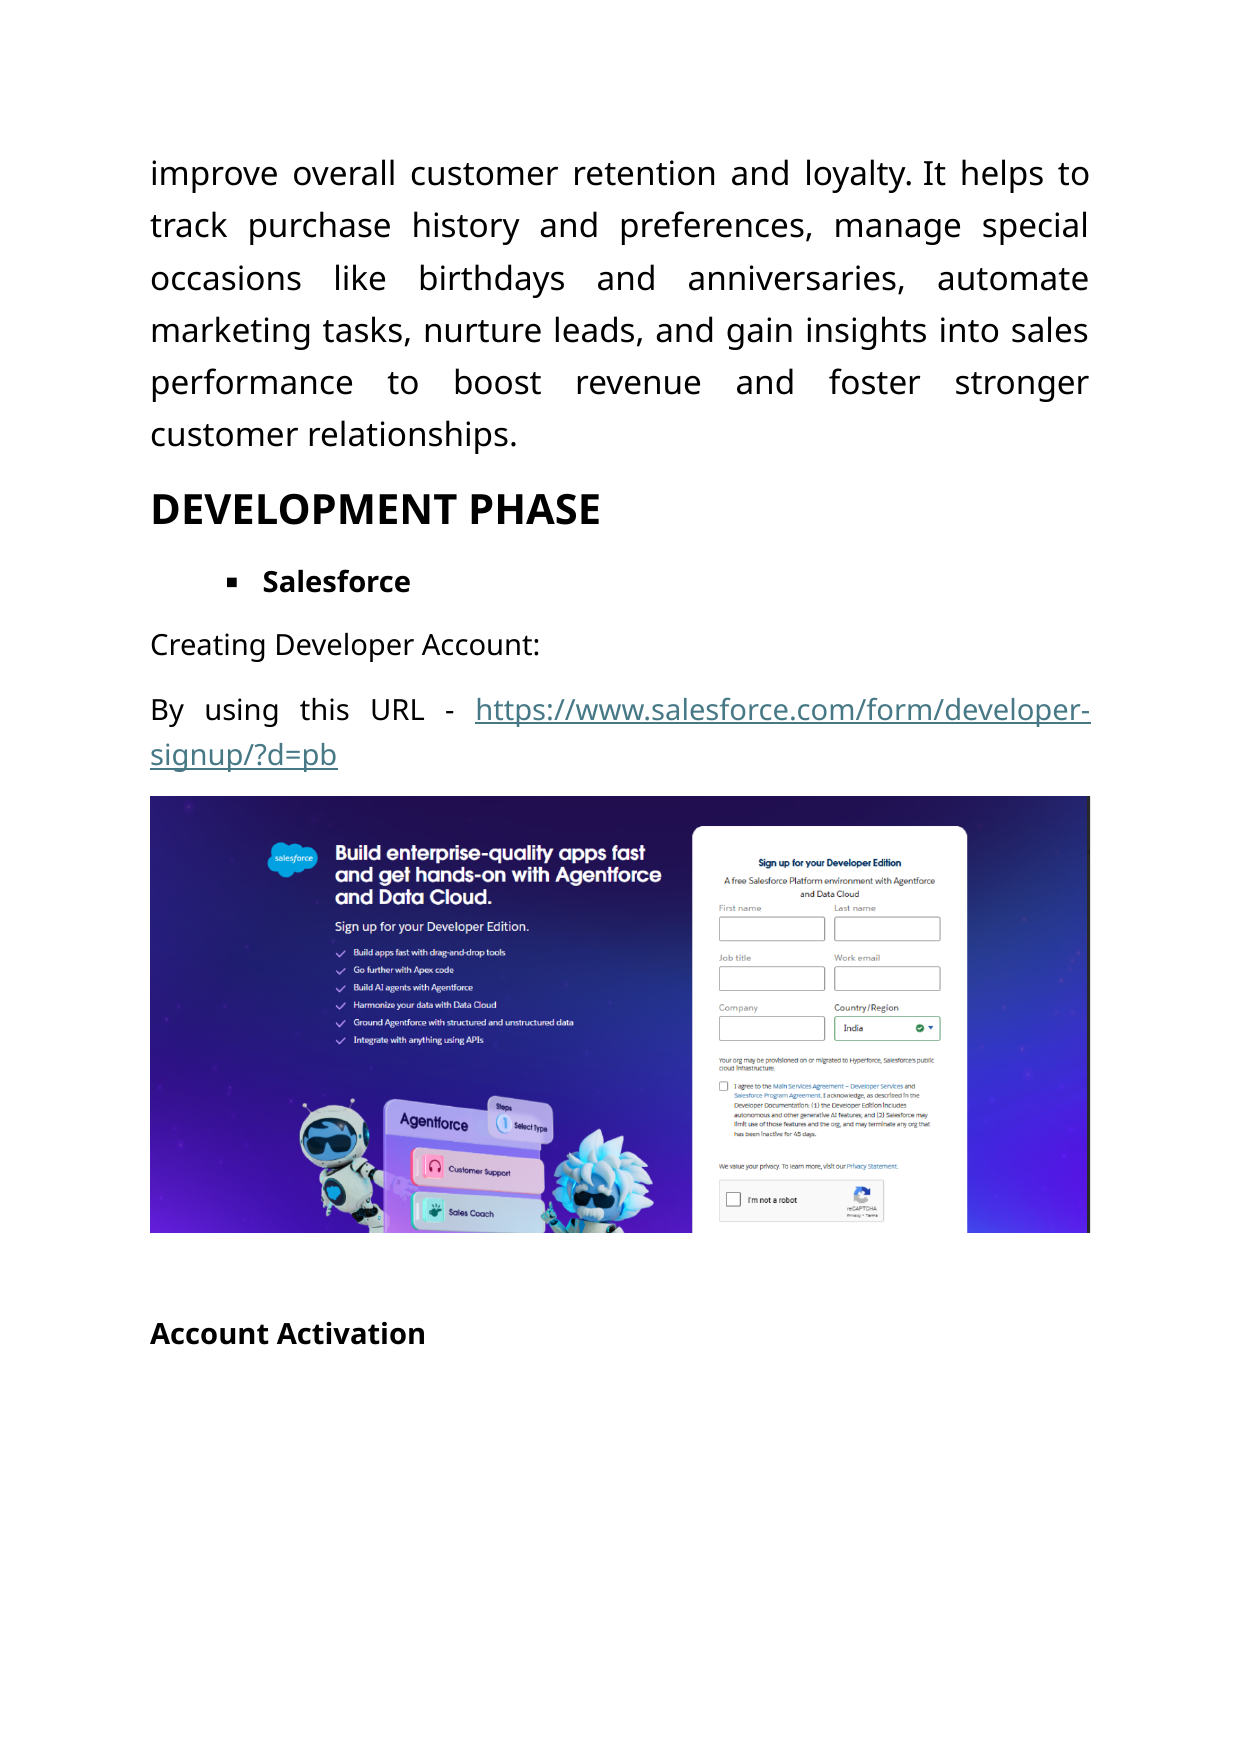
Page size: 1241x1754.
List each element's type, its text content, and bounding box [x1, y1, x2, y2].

picture [150, 796, 1091, 1233]
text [150, 150, 1090, 456]
text Account Activation [150, 1313, 1090, 1353]
list Salesforce [225, 562, 1090, 601]
text By using this URL - https://www.salesforce.com/form/developer-signup/?d=pb [150, 689, 1090, 774]
text DEVELOPMENT PHASE [150, 480, 1090, 537]
text Creating Developer Account: [150, 624, 1090, 664]
